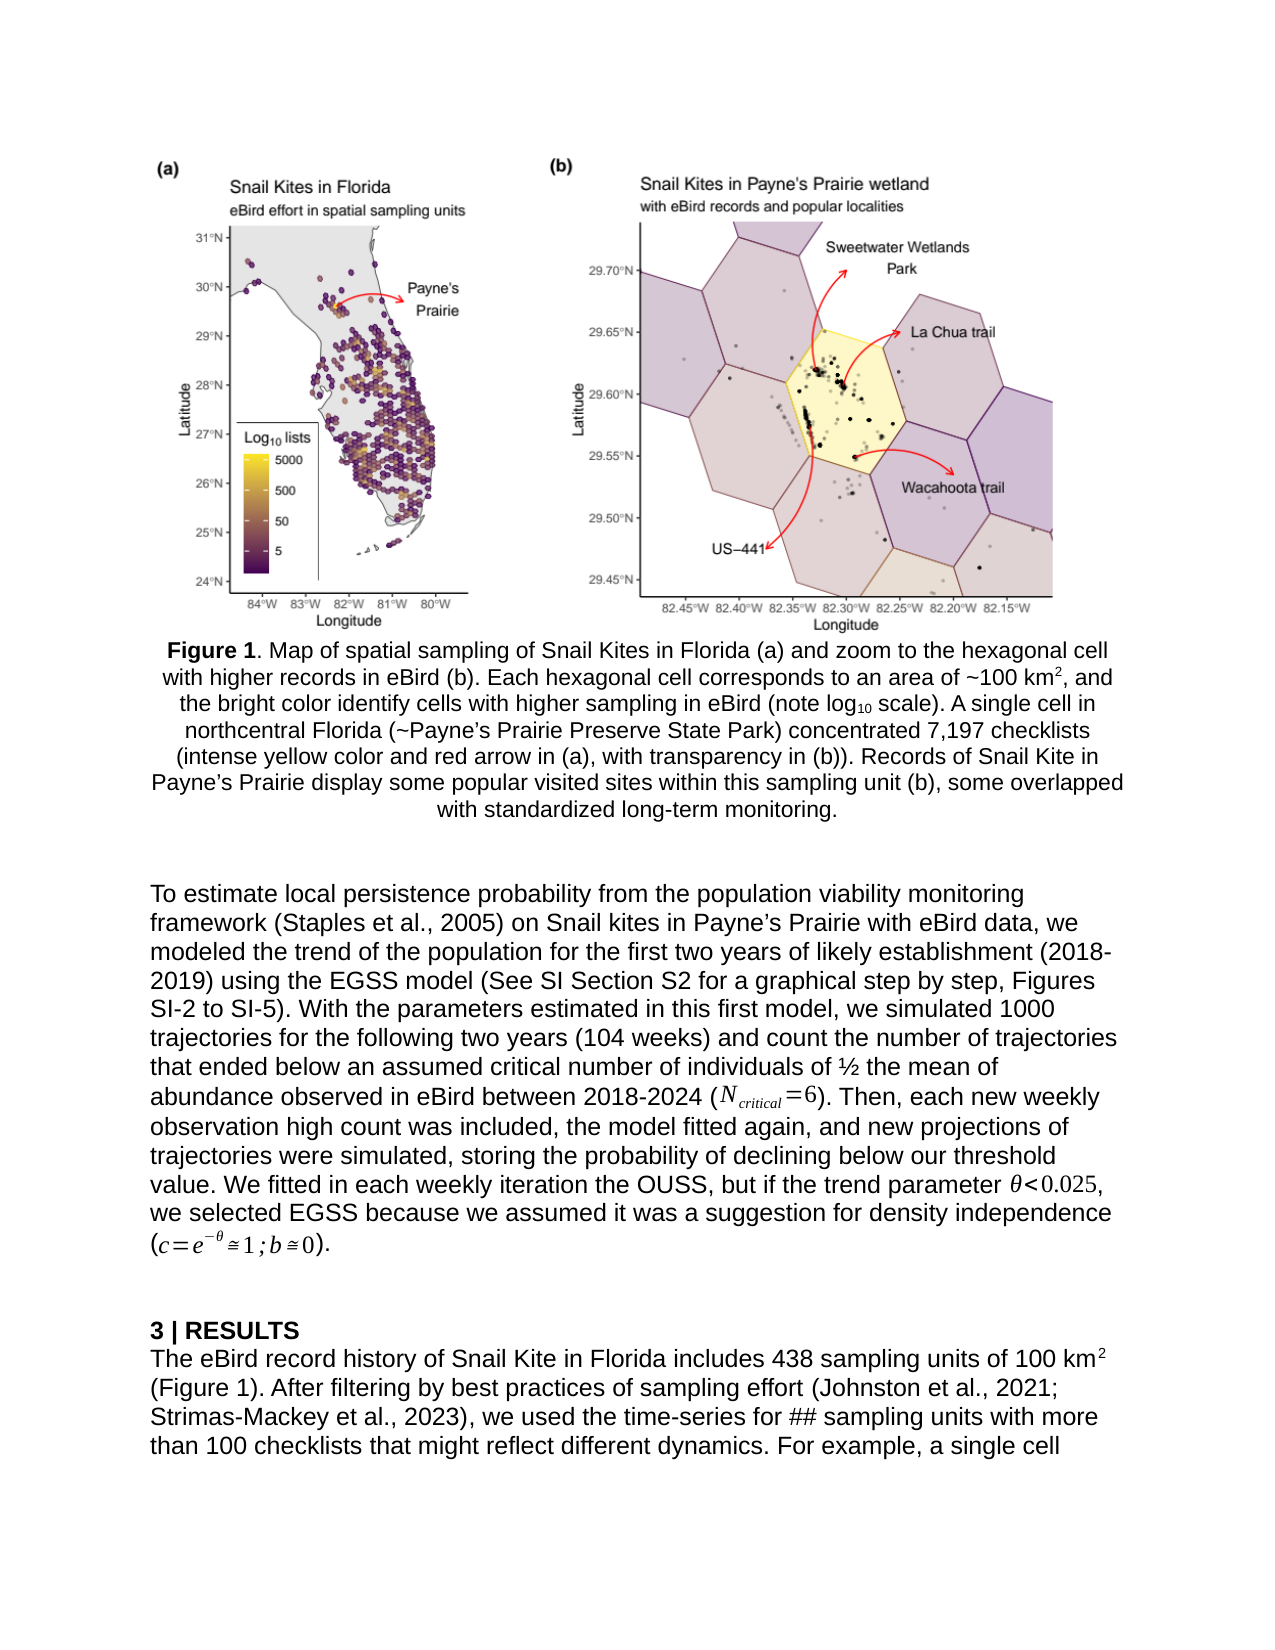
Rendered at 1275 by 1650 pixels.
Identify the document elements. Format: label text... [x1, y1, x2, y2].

text To estimate local persistence probability from the population viability monitoring framework (Staples et al., 2005) on Snail kites in Payne’s Prairie with eBird data, we modeled the trend of the population for the first two years of likely establishment (2018-2019) using the EGSS model (See SI Section S2 for a graphical step by step, Figures SI-2 to SI-5). With the parameters estimated in this first model, we simulated 1000 trajectories for the following two years (104 weeks) and count the number of trajectories that ended below an assumed critical number of individuals of ½ the mean of abundance observed in eBird between 2018-2024 (). Then, each new weekly observation high count was included, the model fitted again, and new projections of trajectories were simulated, storing the probability of declining below our threshold value. We fitted in each weekly iteration the OUSS, but if the trend parameter , we selected EGSS because we assumed it was a suggestion for density independence (). [150, 879, 1125, 1258]
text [150, 1344, 1125, 1459]
text 3 | RESULTS [150, 1316, 1125, 1344]
text Figure 1. Map of spatial sampling of Snail Kites in Florida (a) and zoom to the hexagonal cell with higher records in eBird (b). Each hexagonal cell corresponds to an area of ~100 km2, and the bright color identify cells with higher sampling in eBird (note log10 scale). A single cell in northcentral Florida (~Payne’s Prairie Preserve State Park) concentrated 7,197 checklists (intense yellow color and red arrow in (a), with transparency in (b)). Records of Snail Kite in Payne’s Prairie display some popular visited sites within this sampling unit (b), some overlapped with standardized long-term monitoring. [150, 638, 1125, 822]
